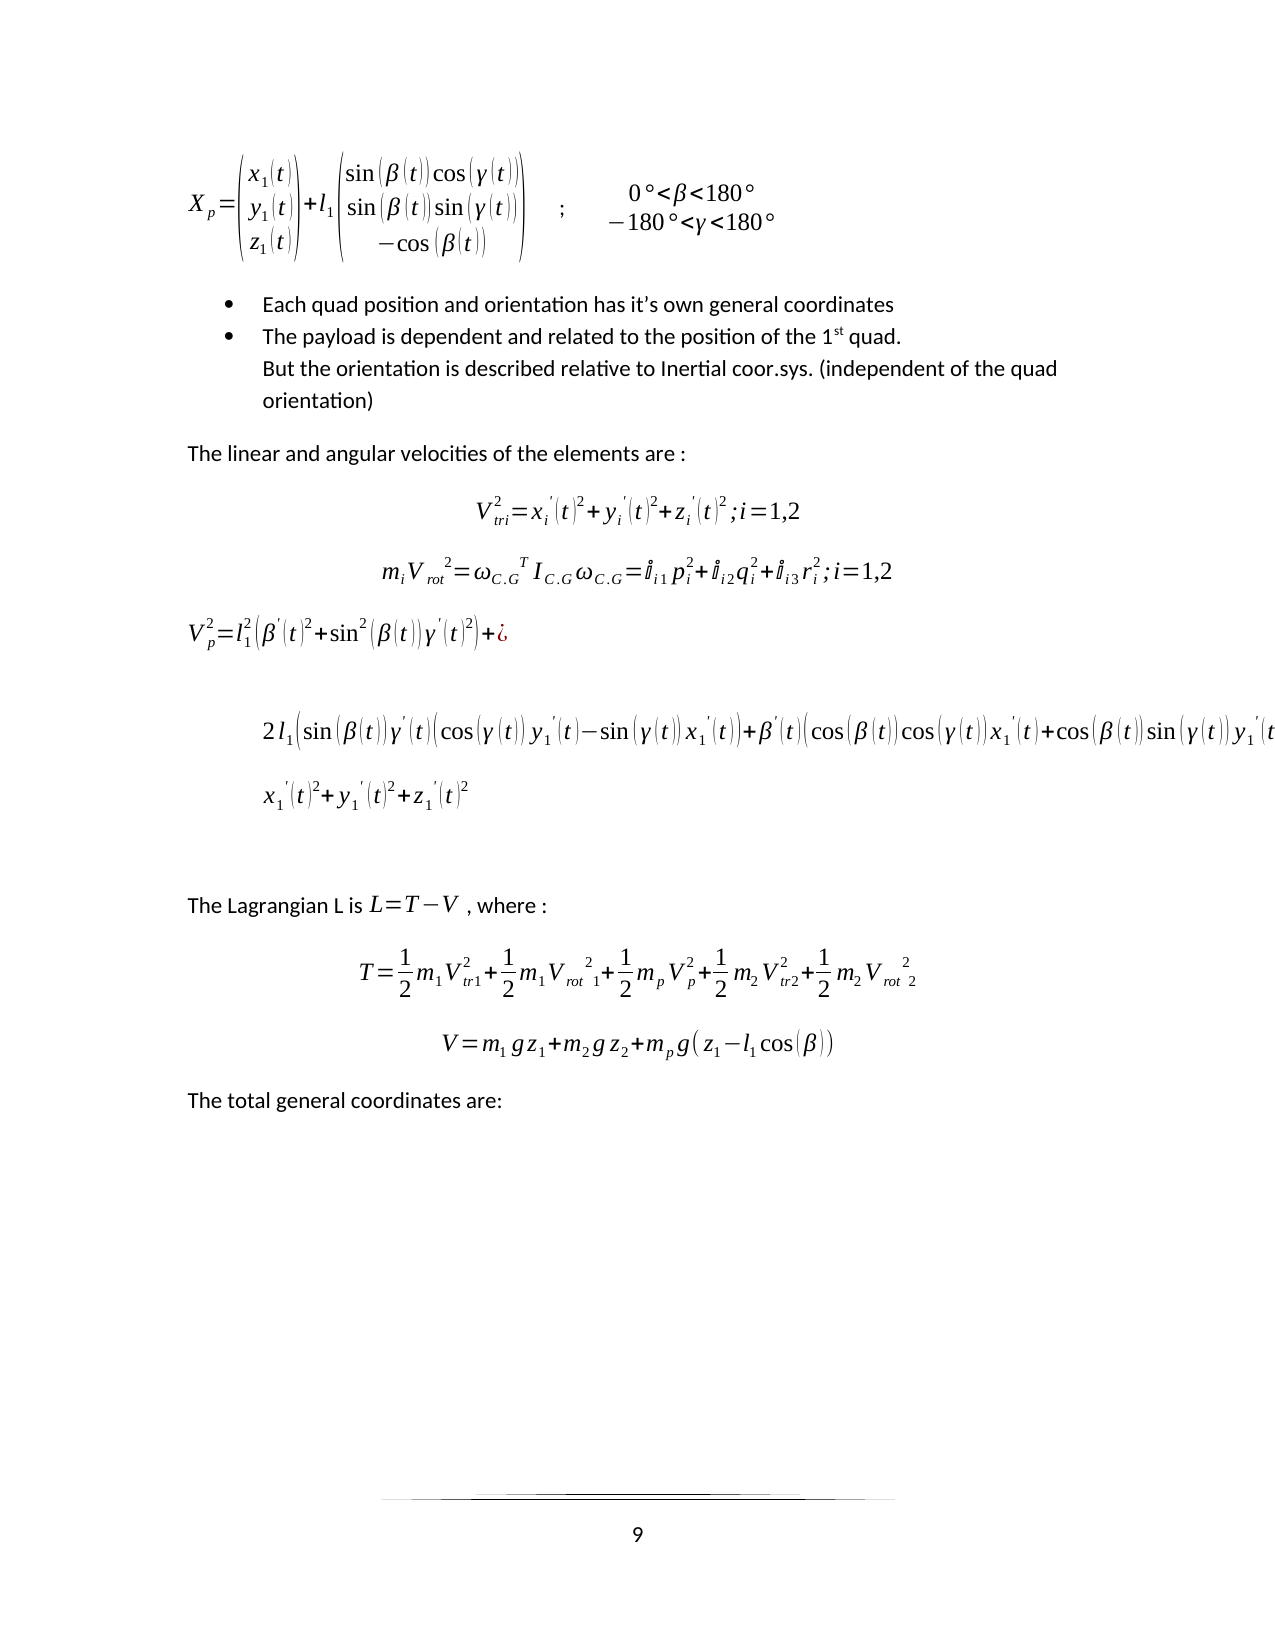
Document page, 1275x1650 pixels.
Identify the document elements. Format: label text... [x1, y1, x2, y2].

text ; [187, 150, 1087, 265]
list Each quad position and orientation has it’s own general coordinates [225, 290, 1087, 318]
text The linear and angular velocities of the elements are : [187, 439, 1087, 467]
text The total general coordinates are: [187, 1086, 1087, 1114]
list The payload is dependent and related to the position of the 1st quad. [225, 322, 1087, 350]
list But the orientation is described relative to Inertial coor.sys. (independent of the quad orientation) [262, 354, 1087, 414]
text The Lagrangian L is , where : [187, 891, 1087, 919]
